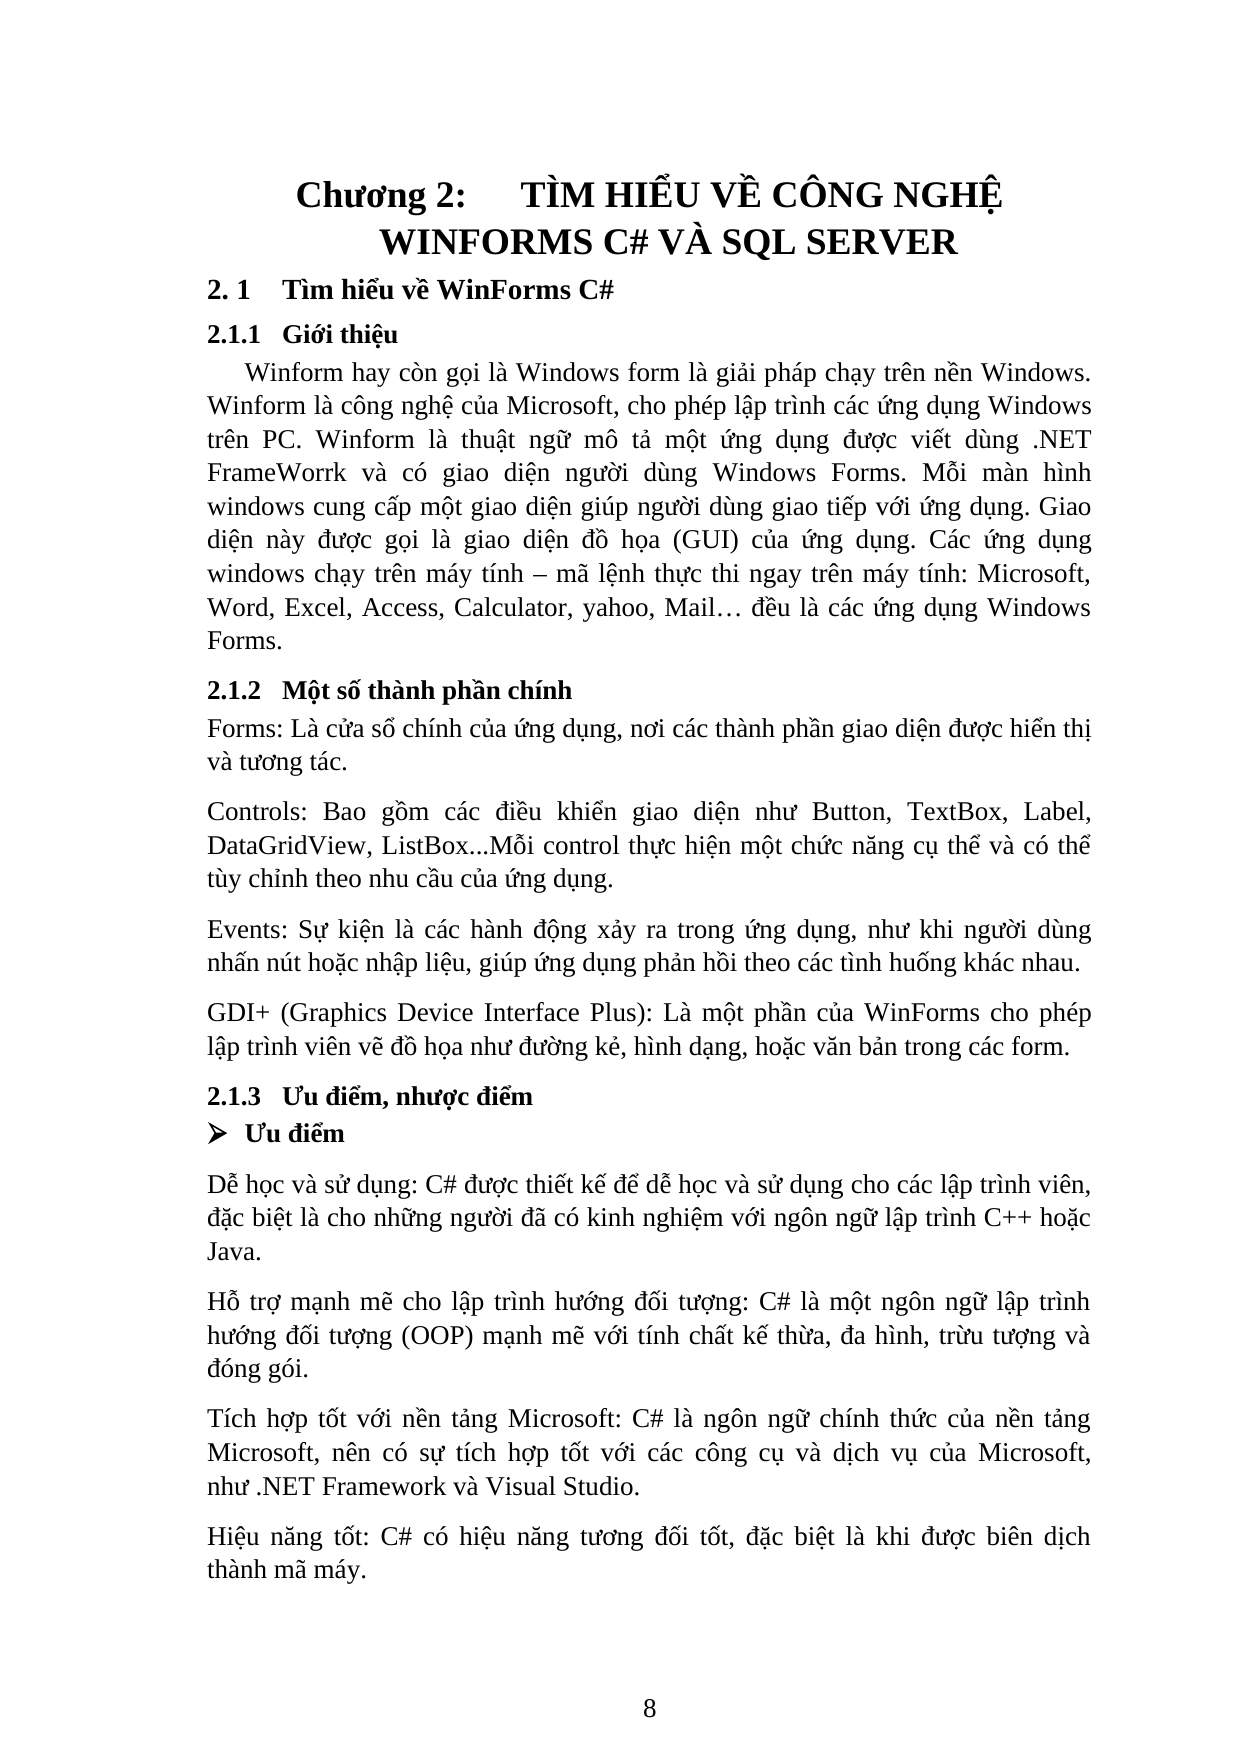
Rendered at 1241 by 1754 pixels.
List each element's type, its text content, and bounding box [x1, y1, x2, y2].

text Controls: Bao gồm các điều khiển giao diện như Button, TextBox, Label, DataGridView, ListBox...Mỗi control thực hiện một chức năng cụ thể và có thể tùy chỉnh theo nhu cầu của ứng dụng. [207, 795, 1092, 894]
list Một số thành phần chính [207, 674, 1092, 706]
list Giới thiệu [207, 318, 1092, 350]
list Tìm hiểu về WinForms C# [207, 272, 1092, 306]
text Hỗ trợ mạnh mẽ cho lập trình hướng đối tượng: C# là một ngôn ngữ lập trình hướng đối tượng (OOP) mạnh mẽ với tính chất kế thừa, đa hình, trừu tượng và đóng gói. [207, 1285, 1092, 1383]
text Dễ học và sử dụng: C# được thiết kế để dễ học và sử dụng cho các lập trình viên, đặc biệt là cho những người đã có kinh nghiệm với ngôn ngữ lập trình C++ hoặc Java. [207, 1168, 1092, 1266]
text Winform hay còn gọi là Windows form là giải pháp chạy trên nền Windows. Winform là công nghệ của Microsoft, cho phép lập trình các ứng dụng Windows trên PC. Winform là thuật ngữ mô tả một ứng dụng được viết dùng .NET FrameWorrk và có giao diện người dùng Windows Forms. Mỗi màn hình windows cung cấp một giao diện giúp người dùng giao tiếp với ứng dụng. Giao diện này được gọi là giao diện đồ họa (GUI) của ứng dụng. Các ứng dụng windows chạy trên máy tính – mã lệnh thực thi ngay trên máy tính: Microsoft, Word, Excel, Access, Calculator, yahoo, Mail… đều là các ứng dụng Windows Forms. [207, 356, 1092, 655]
text Events: Sự kiện là các hành động xảy ra trong ứng dụng, như khi người dùng nhấn nút hoặc nhập liệu, giúp ứng dụng phản hồi theo các tình huống khác nhau. [207, 913, 1092, 977]
text GDI+ (Graphics Device Interface Plus): Là một phần của WinForms cho phép lập trình viên vẽ đồ họa như đường kẻ, hình dạng, hoặc văn bản trong các form. [207, 996, 1092, 1061]
text Forms: Là cửa sổ chính của ứng dụng, nơi các thành phần giao diện được hiển thị và tương tác. [207, 712, 1092, 776]
list Ưu điểm, nhược điểm [207, 1080, 1092, 1111]
list Ưu điểm [207, 1117, 1092, 1149]
text Hiệu năng tốt: C# có hiệu năng tương đối tốt, đặc biệt là khi được biên dịch thành mã máy. [207, 1520, 1092, 1584]
subtitle TÌM HIỂU VỀ CÔNG NGHỆ WINFORMS C# VÀ SQL SERVER [207, 173, 1092, 262]
text Tích hợp tốt với nền tảng Microsoft: C# là ngôn ngữ chính thức của nền tảng Microsoft, nên có sự tích hợp tốt với các công cụ và dịch vụ của Microsoft, như .NET Framework và Visual Studio. [207, 1402, 1092, 1501]
